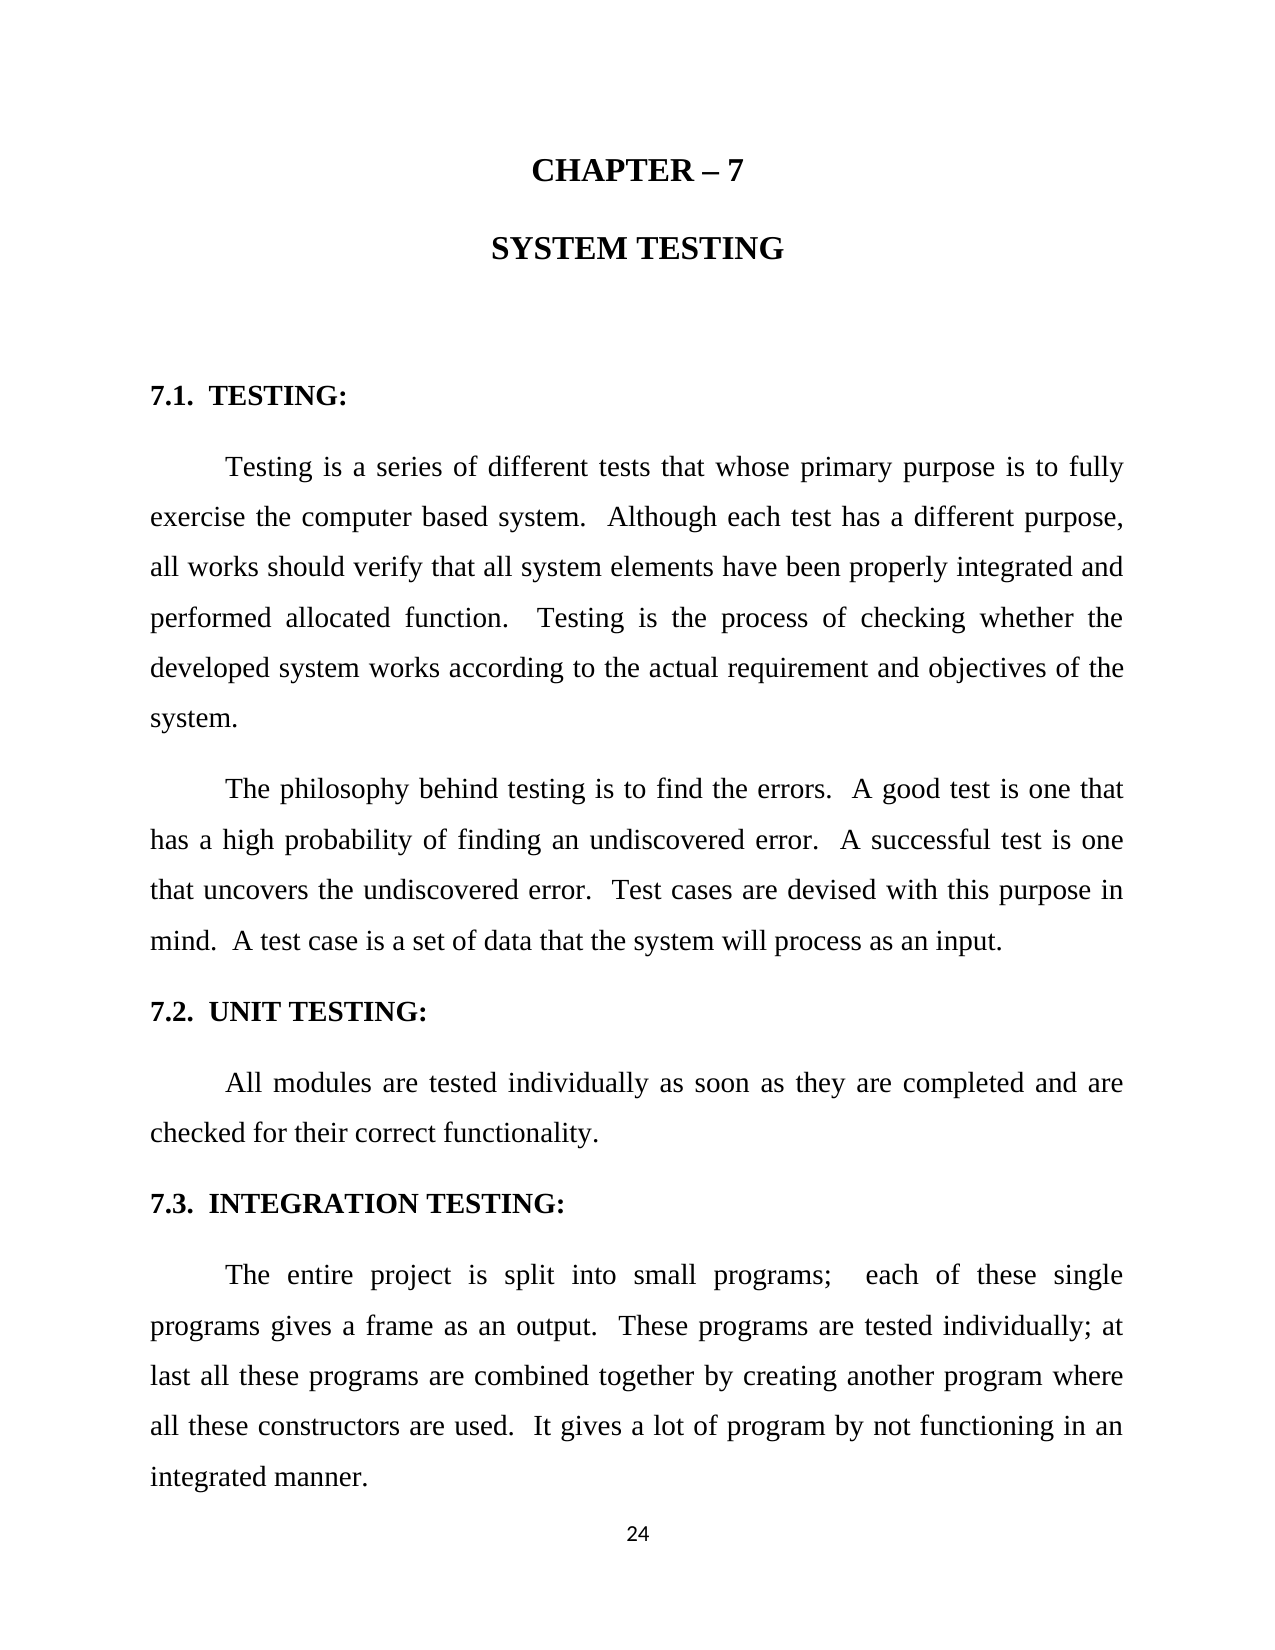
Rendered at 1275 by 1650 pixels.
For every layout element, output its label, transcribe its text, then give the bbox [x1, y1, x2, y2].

text All modules are tested individually as soon as they are completed and are checked for their correct functionality. [150, 1065, 1125, 1149]
text Testing is a series of different tests that whose primary purpose is to fully exercise the computer based system. Although each test has a different purpose, all works should verify that all system elements have been properly integrated and performed allocated function. Testing is the process of checking whether the developed system works according to the actual requirement and objectives of the system. [150, 449, 1125, 734]
text The philosophy behind testing is to find the errors. A good test is one that has a high probability of finding an undiscovered error. A successful test is one that uncovers the undiscovered error. Test cases are devised with this purpose in mind. A test case is a set of data that the system will process as an input. [150, 772, 1125, 956]
text The entire project is split into small programs; each of these single programs gives a frame as an output. These programs are tested individually; at last all these programs are combined together by creating another program where all these constructors are used. It gives a lot of program by not functioning in an integrated manner. [150, 1257, 1125, 1492]
text 7.3. INTEGRATION TESTING: [150, 1186, 1125, 1220]
text 7.2. UNIT TESTING: [150, 994, 1125, 1027]
text CHAPTER – 7 [150, 150, 1125, 188]
text SYSTEM TESTING [150, 228, 1125, 267]
text 7.1. TESTING: [150, 378, 1125, 411]
